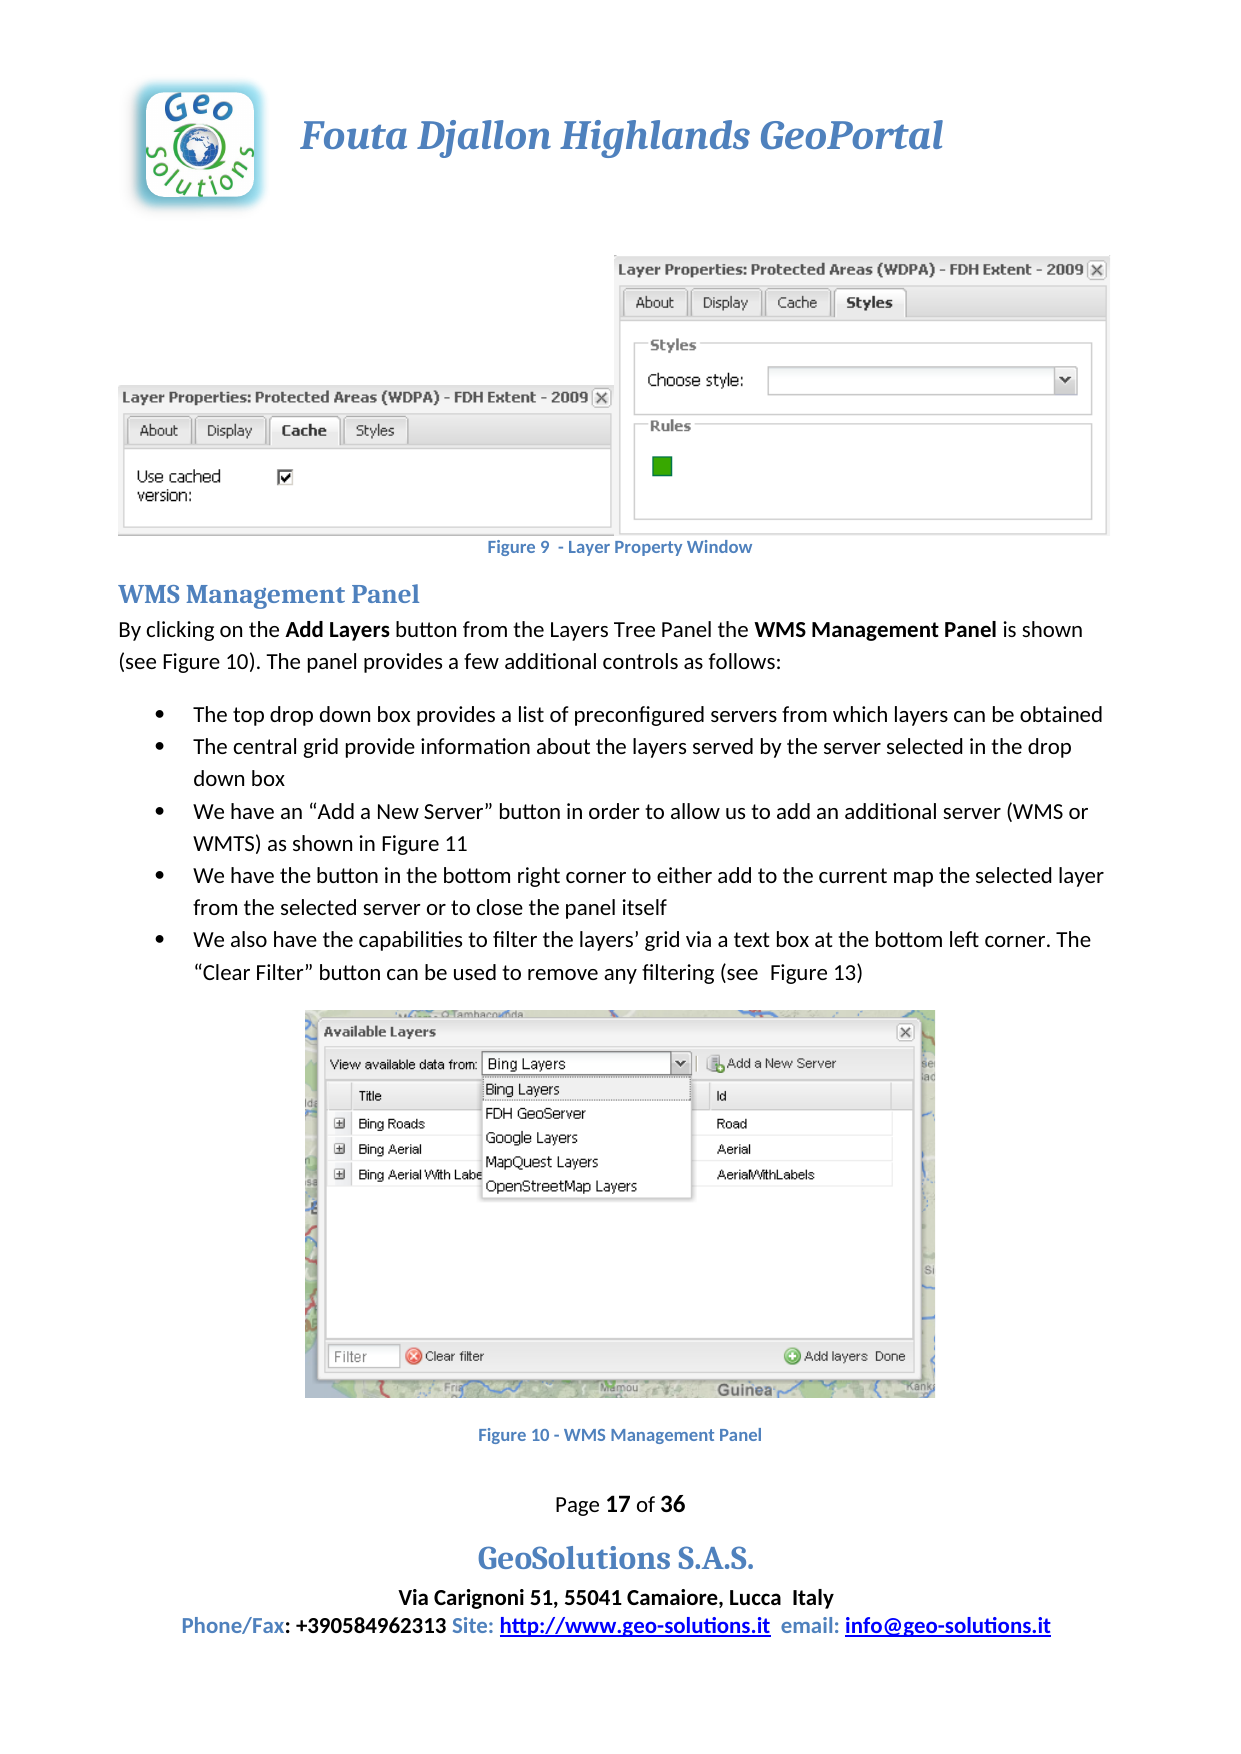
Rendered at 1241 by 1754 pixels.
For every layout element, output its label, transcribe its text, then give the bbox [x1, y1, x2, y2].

list The top drop down box provides a list of preconfigured servers from which layers can be obtained [156, 700, 1122, 728]
list We have the button in the bottom right corner to either add to the current map the selected layer from the selected server or to close the panel itself [156, 861, 1122, 921]
text Figure 9 - Layer Property Window [118, 536, 1122, 558]
list We also have the capabilities to filter the layers’ grid via a text box at the bottom left corner. The “Clear Filter” button can be used to remove any filtering (see Figure 13) [156, 926, 1122, 986]
picture [146, 92, 254, 197]
text Figure 10 - WMS Management Panel [118, 1423, 1122, 1446]
text By clicking on the Add Layers button from the Layers Tree Panel the WMS Management Panel is shown (see Figure 10). The panel provides a few additional controls as follows: [118, 615, 1122, 675]
list We have an “Add a New Server” button in order to allow us to add an additional server (WMS or WMTS) as shown in Figure 11 [156, 797, 1122, 857]
list The central grid provide information about the layers served by the server selected in the drop down box [156, 732, 1122, 793]
subtitle WMS Management Panel [118, 579, 1122, 610]
